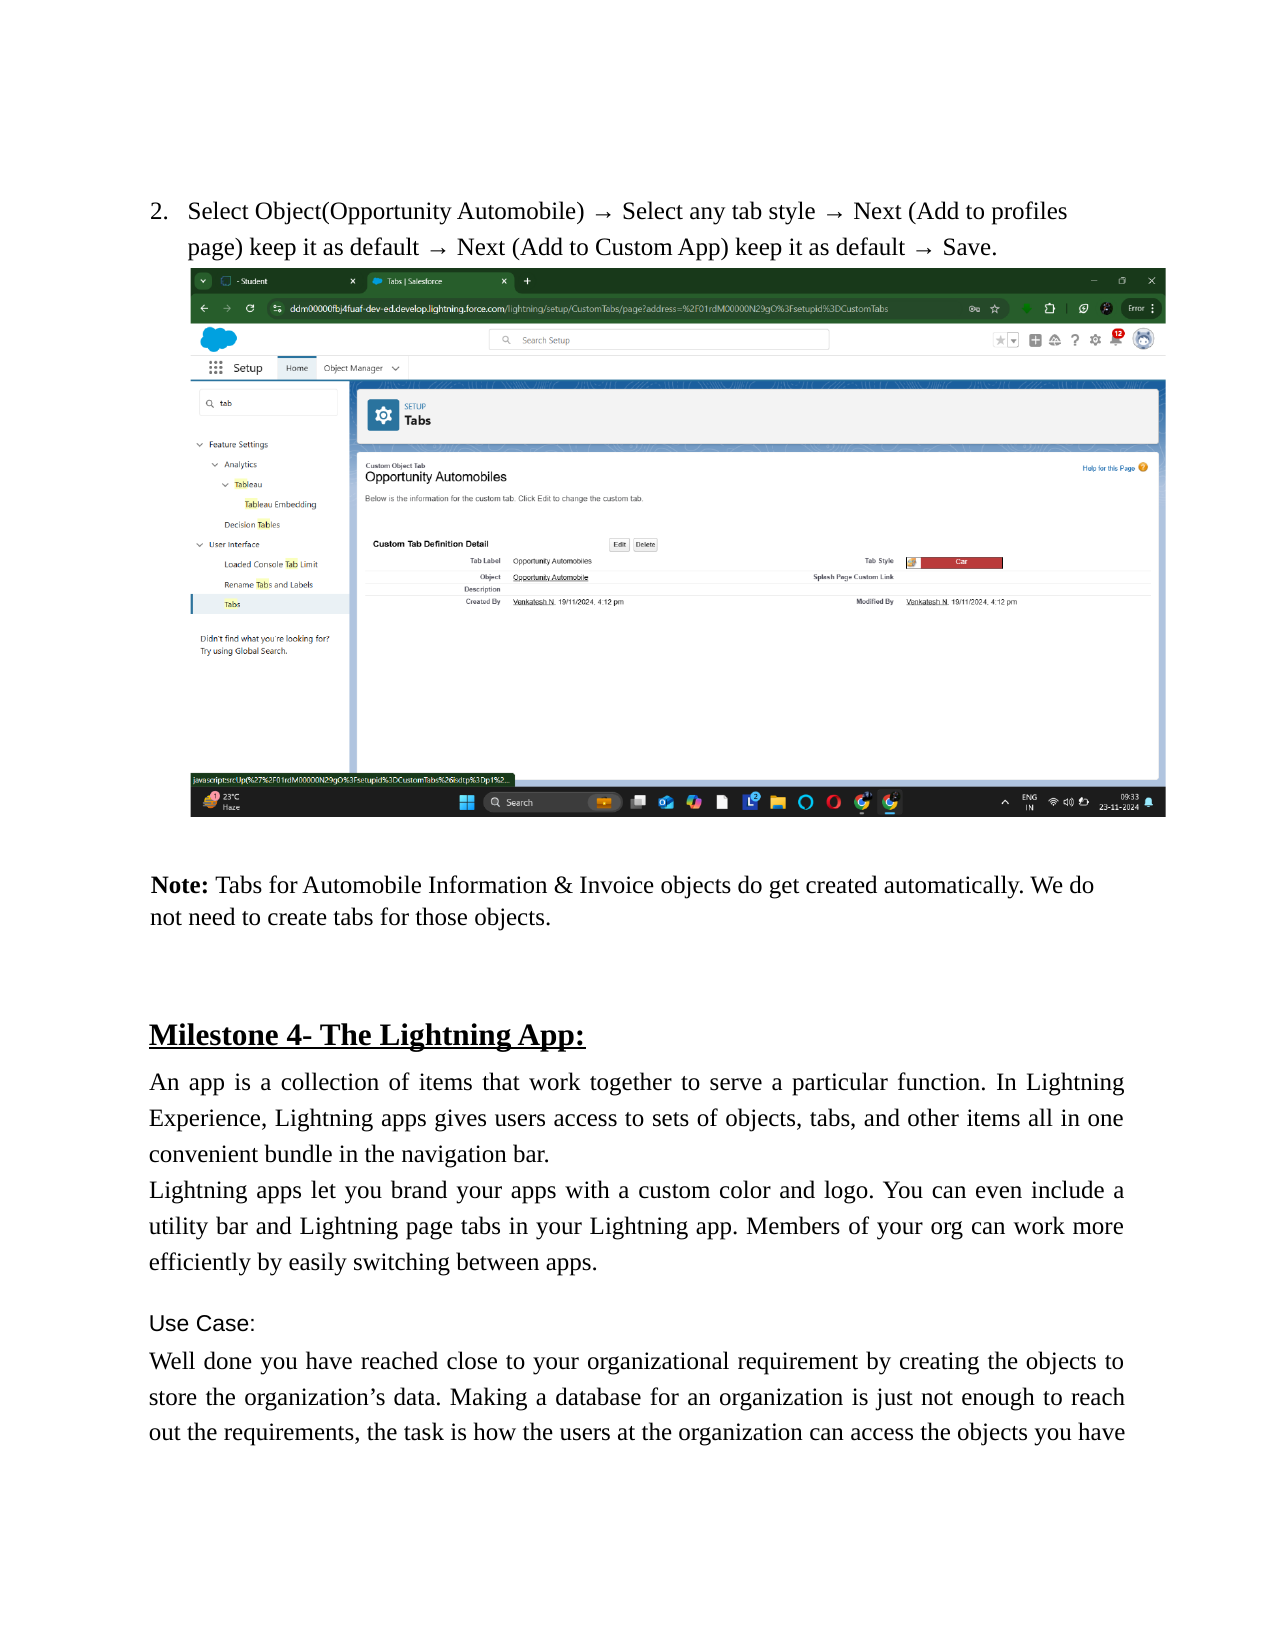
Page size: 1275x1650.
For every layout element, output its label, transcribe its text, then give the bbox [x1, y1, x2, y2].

list Select Object(Opportunity Automobile) → Select any tab style → Next (Add to profiles page) keep it as default → Next (Add to Custom App) keep it as default → Save. [150, 196, 1083, 261]
text Use Case: [148, 1310, 1125, 1337]
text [148, 1346, 1126, 1446]
text Lightning apps let you brand your apps with a custom color and logo. You can even include a utility bar and Lightning page tabs in your Lightning app. Members of your org can work more efficiently by easily switching between apps. [148, 1175, 1126, 1275]
text An app is a collection of items that work together to serve a particular function. In Lightning Experience, Lightning apps gives users access to sets of objects, tabs, and other items all in one convenient bundle in the navigation bar. [148, 1067, 1126, 1167]
picture [190, 268, 1166, 817]
text Note: Tabs for Automobile Information & Invoice objects do get created automatically. We do not need to create tabs for those objects. [150, 870, 1125, 931]
text Milestone 4- The Lightning App: [148, 1016, 1125, 1052]
